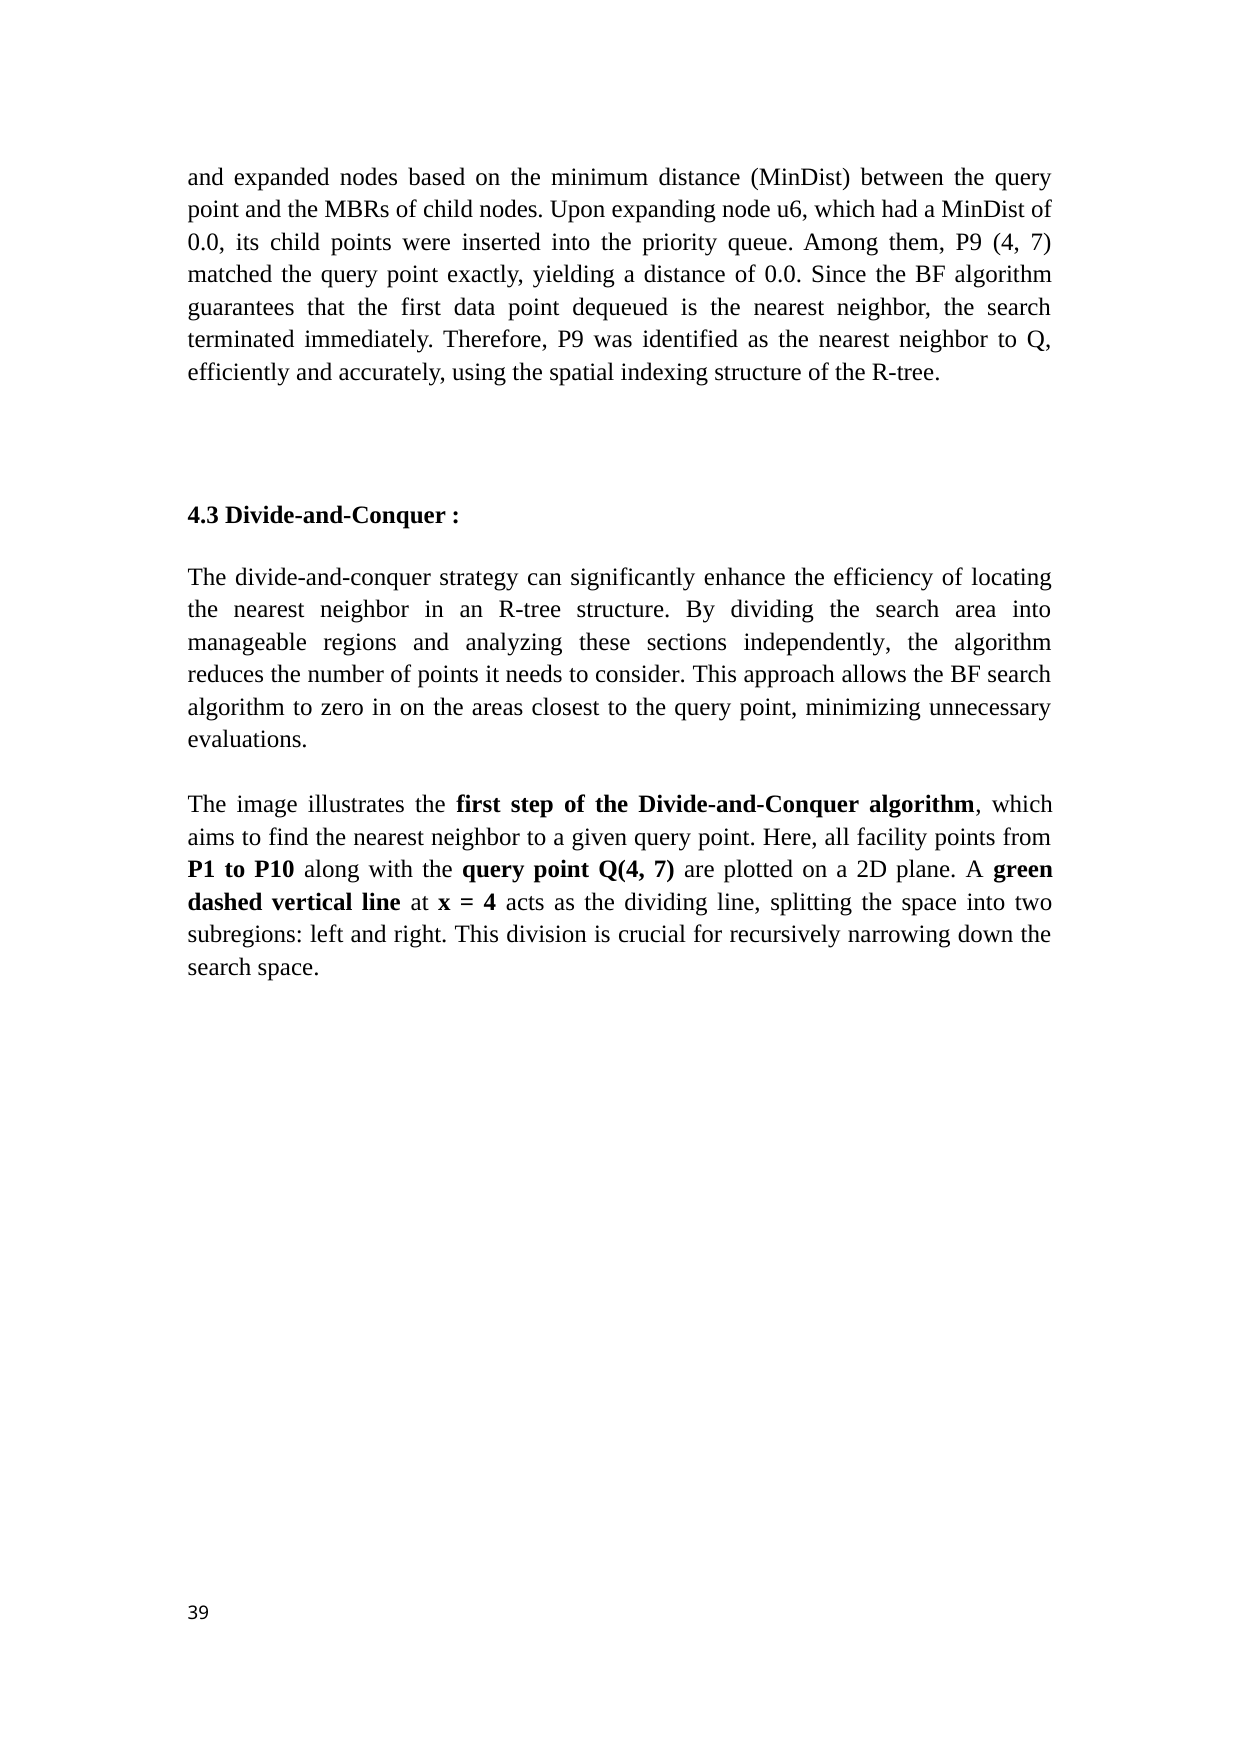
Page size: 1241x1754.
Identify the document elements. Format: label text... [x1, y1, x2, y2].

text 4.3 Divide-and-Conquer : [187, 498, 1053, 531]
text The image illustrates the first step of the Divide-and-Conquer algorithm, which aims to find the nearest neighbor to a given query point. Here, all facility points from P1 to P10 along with the query point Q(4, 7) are plotted on a 2D plane. A green dashed vertical line at x = 4 acts as the dividing line, splitting the space into two subregions: left and right. This division is crucial for recursively narrowing down the search space. [187, 787, 1053, 982]
text The divide-and-conquer strategy can significantly enhance the efficiency of locating the nearest neighbor in an R-tree structure. By dividing the search area into manageable regions and analyzing these sections independently, the algorithm reduces the number of points it needs to consider. This approach allows the BF search algorithm to zero in on the areas closest to the query point, minimizing unnecessary evaluations. [187, 560, 1053, 755]
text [187, 160, 1053, 387]
